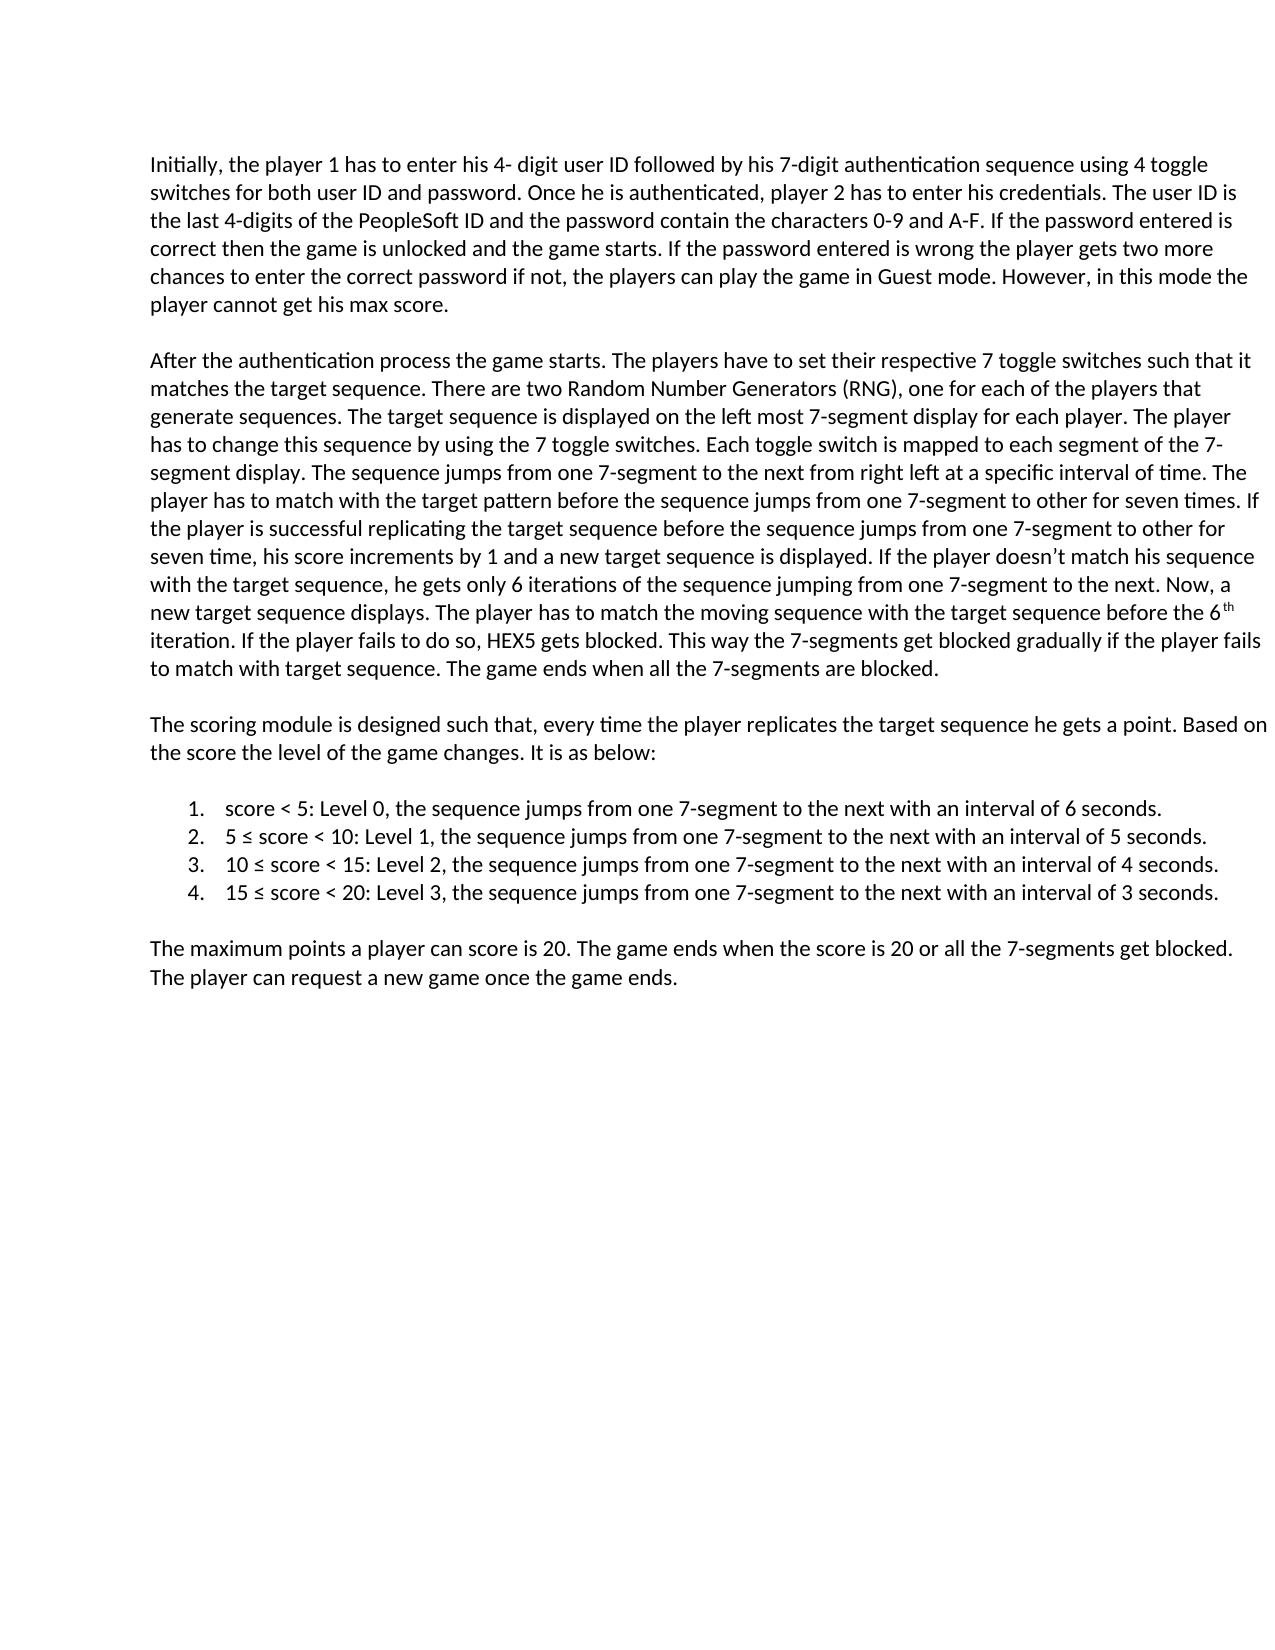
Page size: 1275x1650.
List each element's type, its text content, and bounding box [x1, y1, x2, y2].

text After the authentication process the game starts. The players have to set their respective 7 toggle switches such that it matches the target sequence. There are two Random Number Generators (RNG), one for each of the players that generate sequences. The target sequence is displayed on the left most 7-segment display for each player. The player has to change this sequence by using the 7 toggle switches. Each toggle switch is mapped to each segment of the 7-segment display. The sequence jumps from one 7-segment to the next from right left at a specific interval of time. The player has to match with the target pattern before the sequence jumps from one 7-segment to other for seven times. If the player is successful replicating the target sequence before the sequence jumps from one 7-segment to other for seven time, his score increments by 1 and a new target sequence is displayed. If the player doesn’t match his sequence with the target sequence, he gets only 6 iterations of the sequence jumping from one 7-segment to the next. Now, a new target sequence displays. The player has to match the moving sequence with the target sequence before the 6th iteration. If the player fails to do so, HEX5 gets blocked. This way the 7-segments get blocked gradually if the player fails to match with target sequence. The game ends when all the 7-segments are blocked. [150, 346, 1270, 682]
text The maximum points a player can score is 20. The game ends when the score is 20 or all the 7-segments get blocked. The player can request a new game once the game ends. [150, 934, 1270, 991]
list 10 ≤ score < 15: Level 2, the sequence jumps from one 7-segment to the next with an interval of 4 seconds. [187, 851, 1270, 878]
text The scoring module is designed such that, every time the player replicates the target sequence he gets a point. Based on the score the level of the game changes. It is as below: [150, 710, 1270, 766]
list score < 5: Level 0, the sequence jumps from one 7-segment to the next with an interval of 6 seconds. [187, 794, 1270, 822]
text Initially, the player 1 has to enter his 4- digit user ID followed by his 7-digit authentication sequence using 4 toggle switches for both user ID and password. Once he is authenticated, player 2 has to enter his credentials. The user ID is the last 4-digits of the PeopleSoft ID and the password contain the characters 0-9 and A-F. If the password entered is correct then the game is unlocked and the game starts. If the password entered is wrong the player gets two more chances to enter the correct password if not, the players can play the game in Guest mode. However, in this mode the player cannot get his max score. [150, 150, 1270, 318]
list 15 ≤ score < 20: Level 3, the sequence jumps from one 7-segment to the next with an interval of 3 seconds. [187, 878, 1270, 907]
list 5 ≤ score < 10: Level 1, the sequence jumps from one 7-segment to the next with an interval of 5 seconds. [187, 822, 1270, 851]
